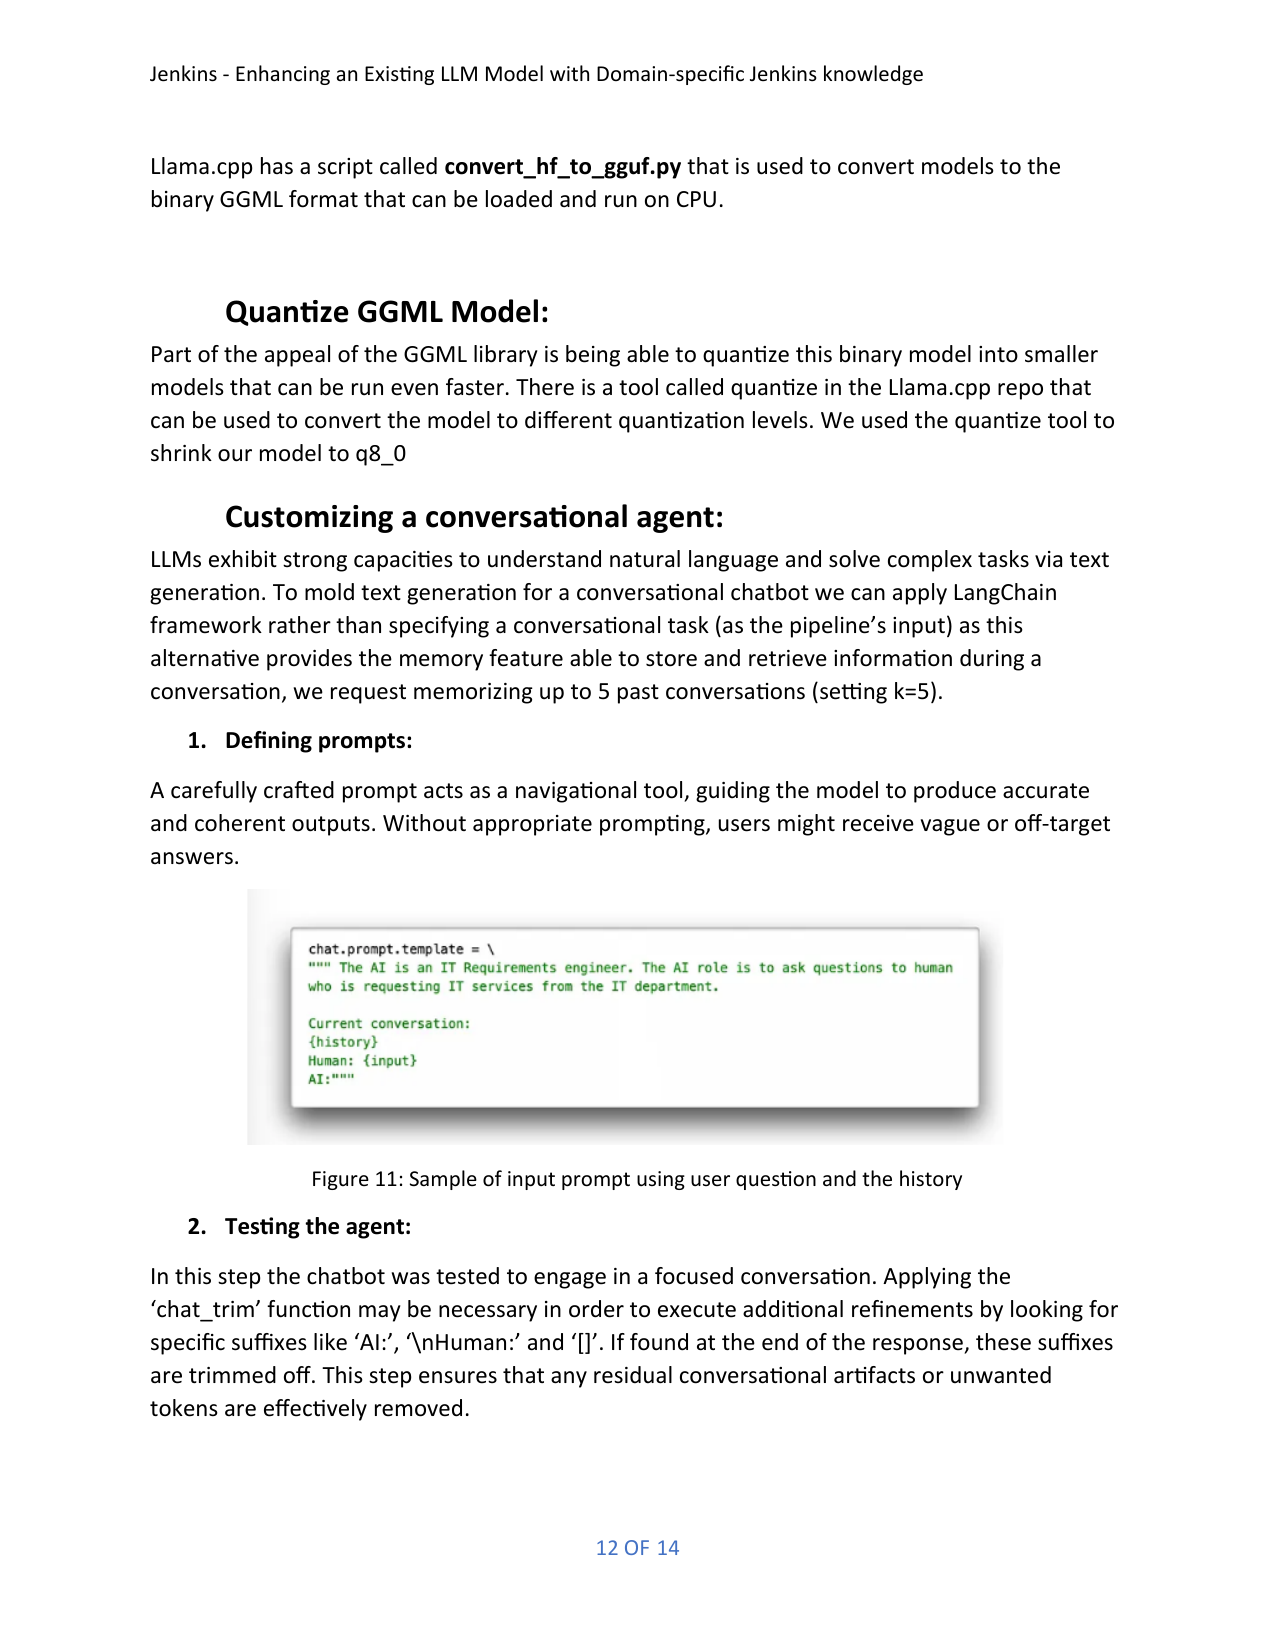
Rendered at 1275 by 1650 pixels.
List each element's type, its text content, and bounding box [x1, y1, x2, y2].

text LLMs exhibit strong capacities to understand natural language and solve complex tasks via text generation. To mold text generation for a conversational chatbot we can apply LangChain framework rather than specifying a conversational task (as the pipeline’s input) as this alternative provides the memory feature able to store and retrieve information during a conversation, we request memorizing up to 5 past conversations (setting k=5). [150, 543, 1125, 706]
text A carefully crafted prompt acts as a navigational tool, guiding the model to produce accurate and coherent outputs. Without appropriate prompting, users might receive vague or off-target answers. [150, 774, 1125, 871]
subtitle Customizing a conversational agent: [225, 495, 1125, 536]
picture [247, 889, 1028, 1145]
text Llama.cpp has a script called convert_hf_to_gguf.py that is used to convert models to the binary GGML format that can be loaded and run on CPU. [150, 150, 1125, 213]
list Testing the agent: [187, 1211, 1125, 1241]
text In this step the chatbot was tested to engage in a focused conversation. Applying the ‘chat_trim’ function may be necessary in order to execute additional refinements by looking for specific suffixes like ‘AI:’, ‘\nHuman:’ and ‘[]’. If found at the end of the response, these suffixes are trimmed off. This step ensures that any residual conversational artifacts or unwanted tokens are effectively removed. [150, 1260, 1125, 1422]
subtitle Quantize GGML Model: [225, 290, 1125, 331]
list Defining prompts: [187, 724, 1125, 755]
text Figure 11: Sample of input prompt using user question and the history [150, 1164, 1125, 1192]
text Part of the appeal of the GGML library is being able to quantize this binary model into smaller models that can be run even faster. There is a tool called quantize in the Llama.cpp repo that can be used to convert the model to different quantization levels. We used the quantize tool to shrink our model to q8_0 [150, 338, 1125, 468]
